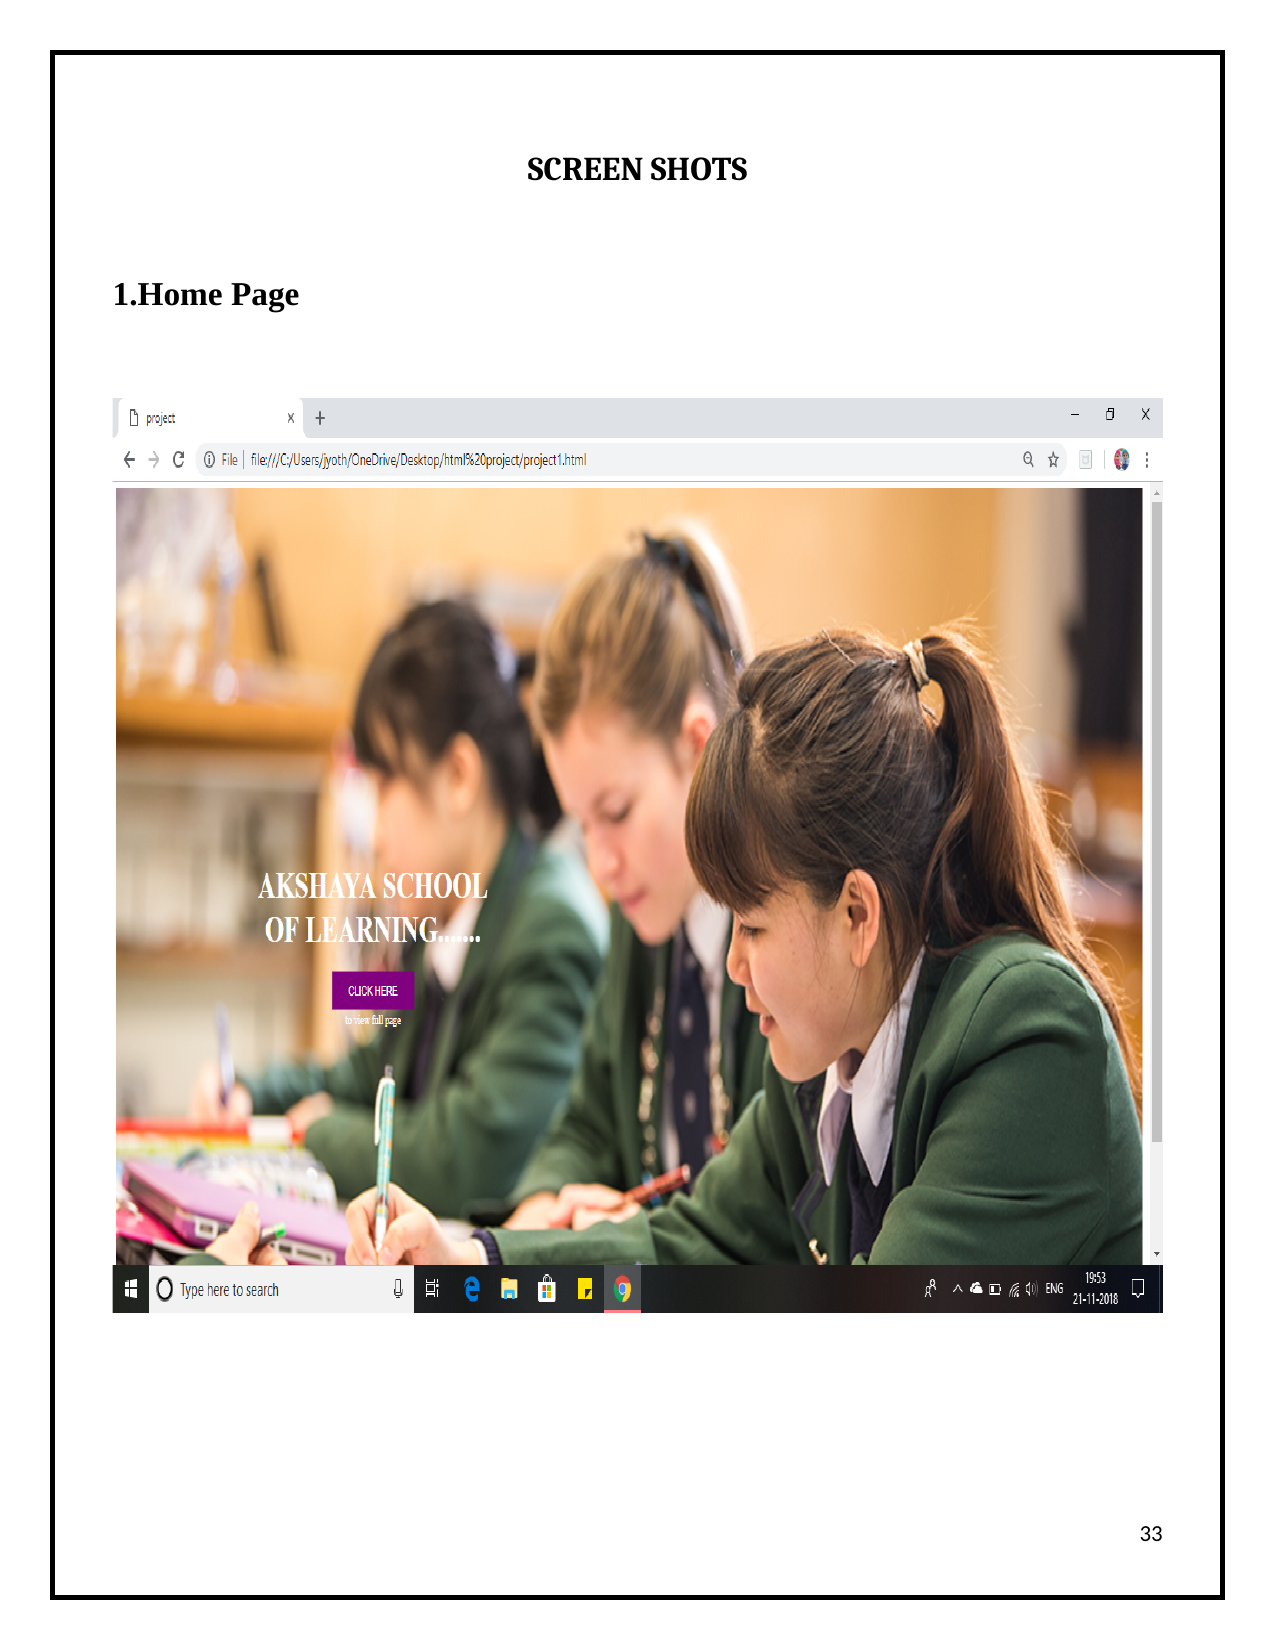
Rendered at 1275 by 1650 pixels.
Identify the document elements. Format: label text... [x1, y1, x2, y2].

text SCREEN SHOTS [112, 150, 1162, 188]
picture [112, 398, 1163, 1313]
text 1.Home Page [112, 274, 1162, 313]
